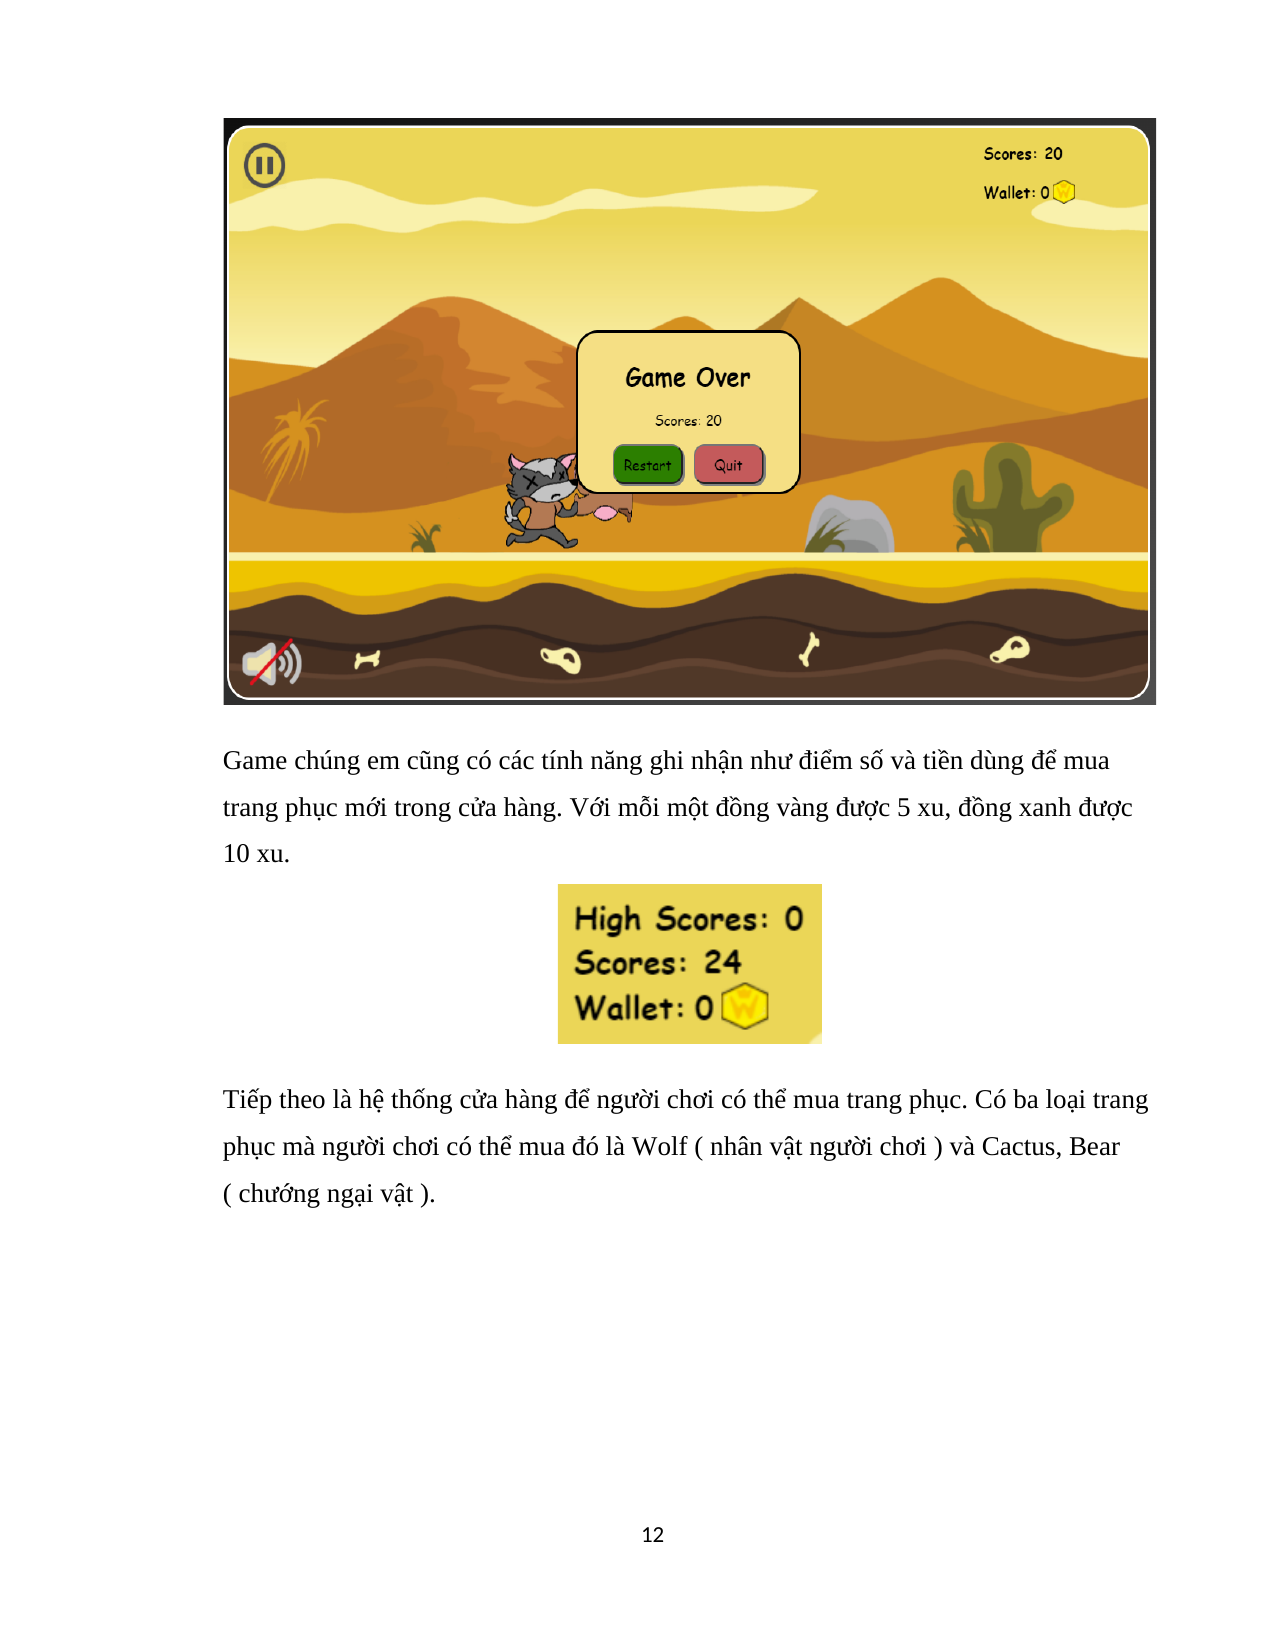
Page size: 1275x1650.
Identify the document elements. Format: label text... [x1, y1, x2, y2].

list Game chúng em cũng có các tính năng ghi nhận như điểm số và tiền dùng để mua trang phục mới trong cửa hàng. Với mỗi một đồng vàng được 5 xu, đồng xanh được 10 xu. [223, 744, 1157, 869]
picture [223, 118, 1157, 705]
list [223, 1083, 1157, 1208]
picture [557, 884, 822, 1044]
